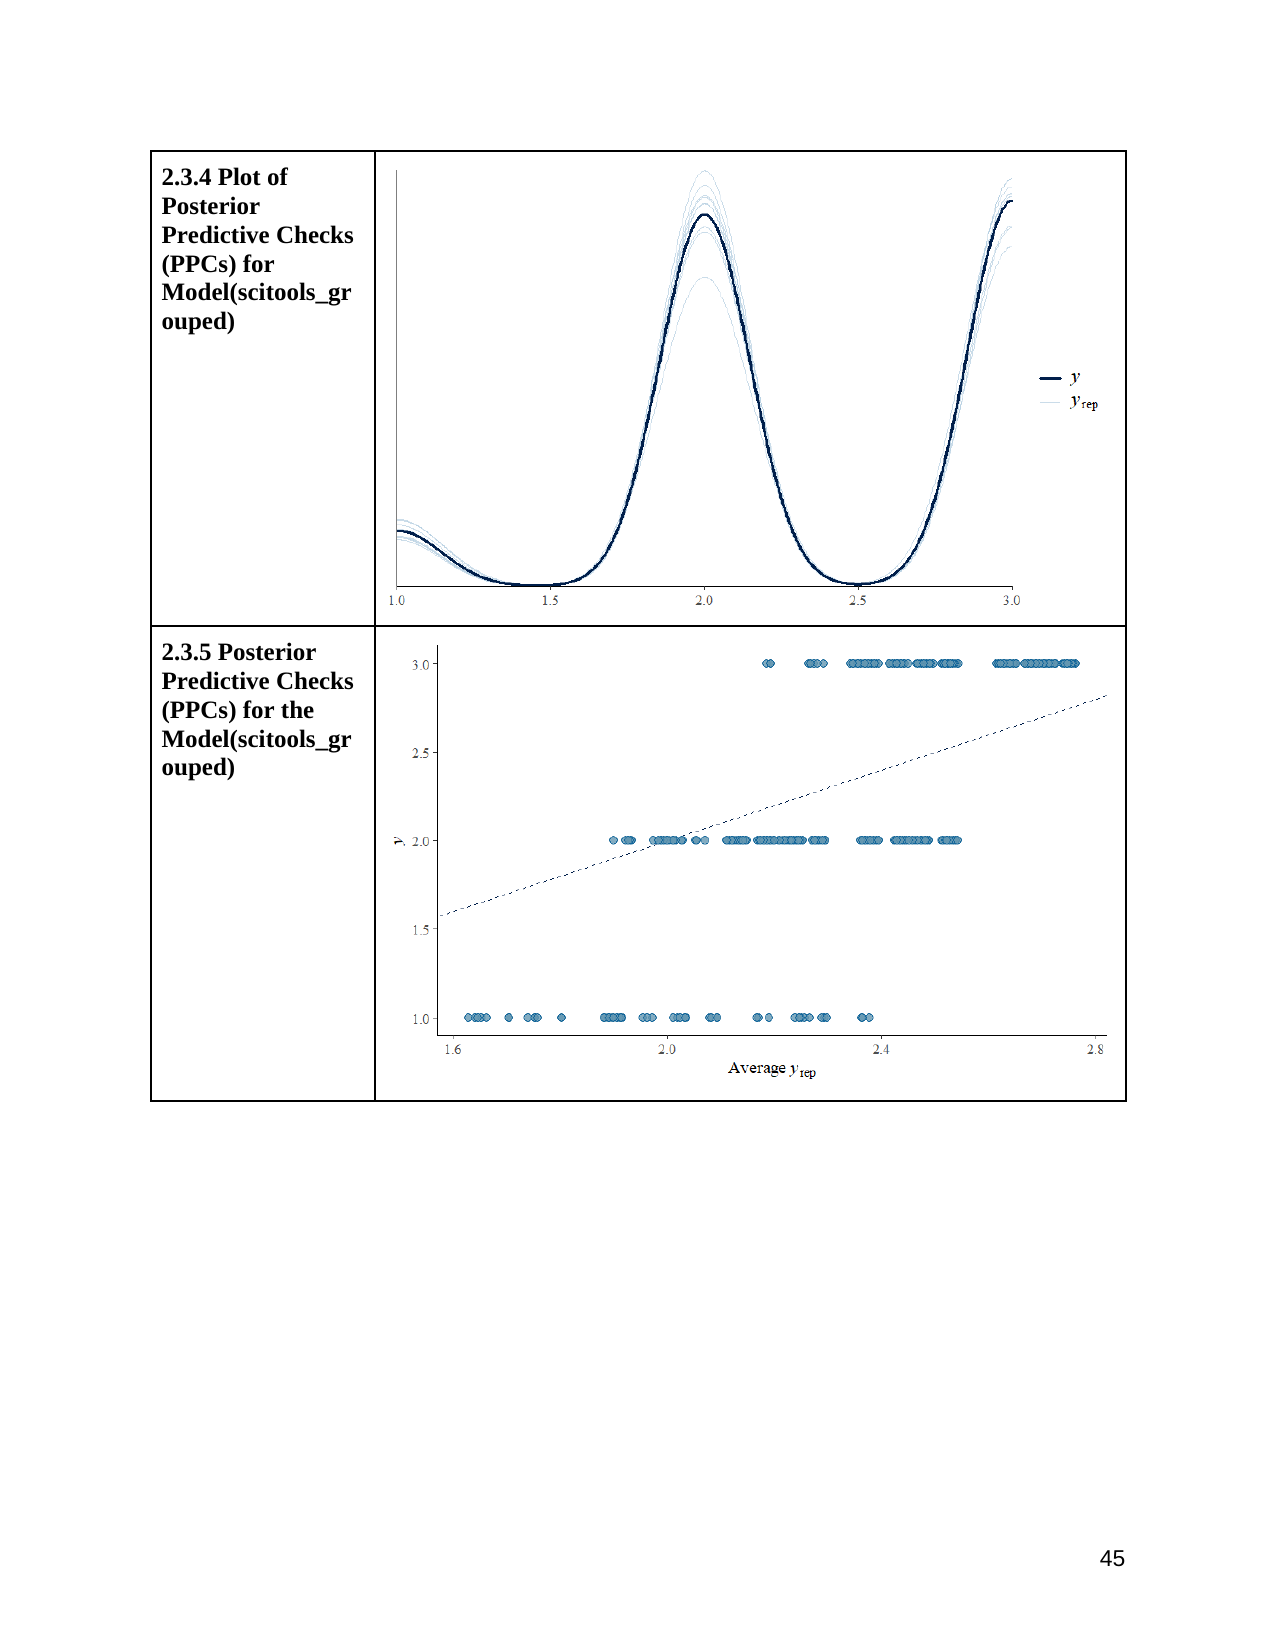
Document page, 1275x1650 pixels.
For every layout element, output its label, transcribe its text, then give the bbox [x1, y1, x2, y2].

picture [385, 637, 1115, 1090]
table_cell [376, 152, 1125, 625]
table_cell [376, 627, 1125, 1100]
table_cell 2.3.4 Plot of Posterior Predictive Checks (PPCs) for Model(scitools_grouped) [152, 152, 374, 625]
picture [385, 162, 1115, 615]
table_cell 2.3.5 Posterior Predictive Checks (PPCs) for the Model(scitools_grouped) [152, 627, 374, 1100]
